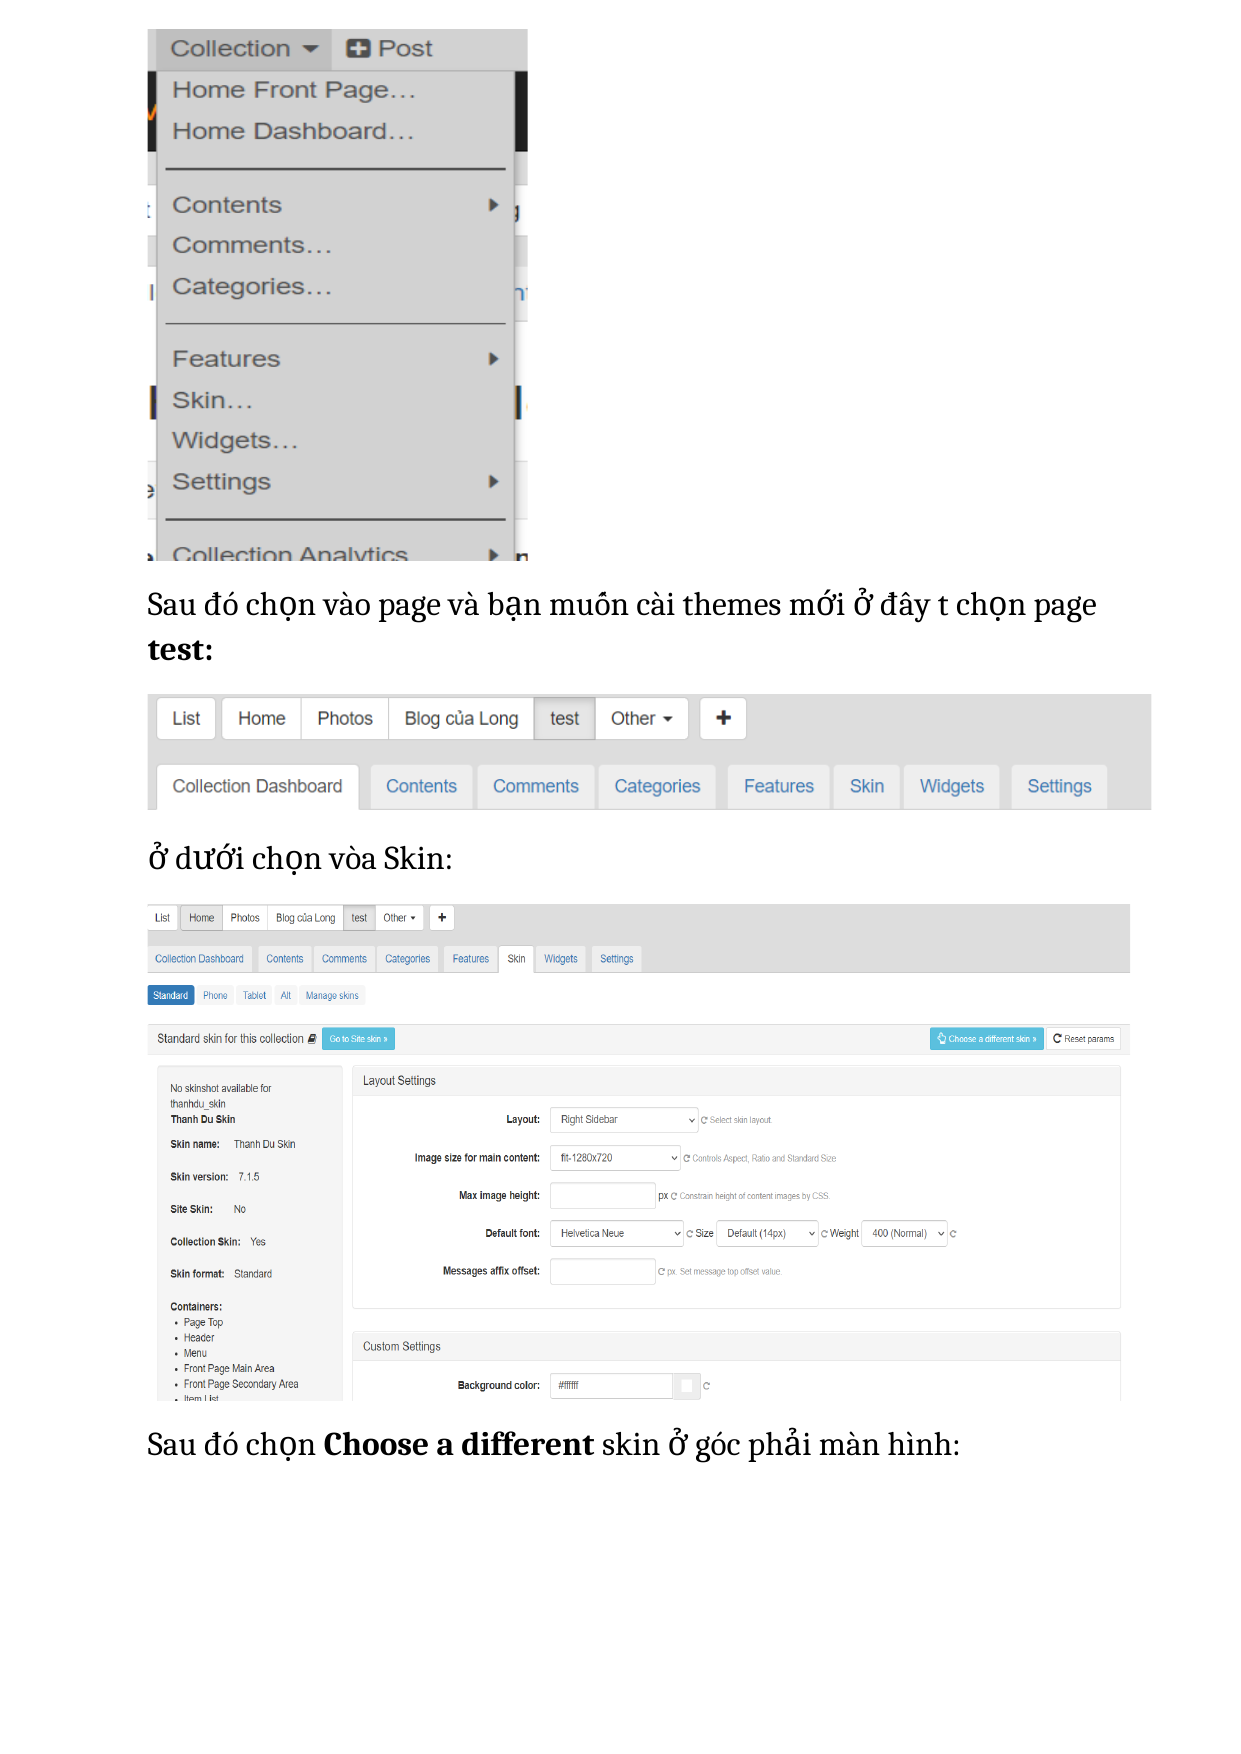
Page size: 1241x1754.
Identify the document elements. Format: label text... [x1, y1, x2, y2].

text ở dưới chọn vòa Skin: [148, 840, 1152, 878]
text Sau đó chọn Choose a different skin ở góc phải màn hình: [148, 1426, 1152, 1464]
text Sau đó chọn vào page và bạn muốn cài themes mới ở đây t chọn page test: [148, 586, 1152, 668]
